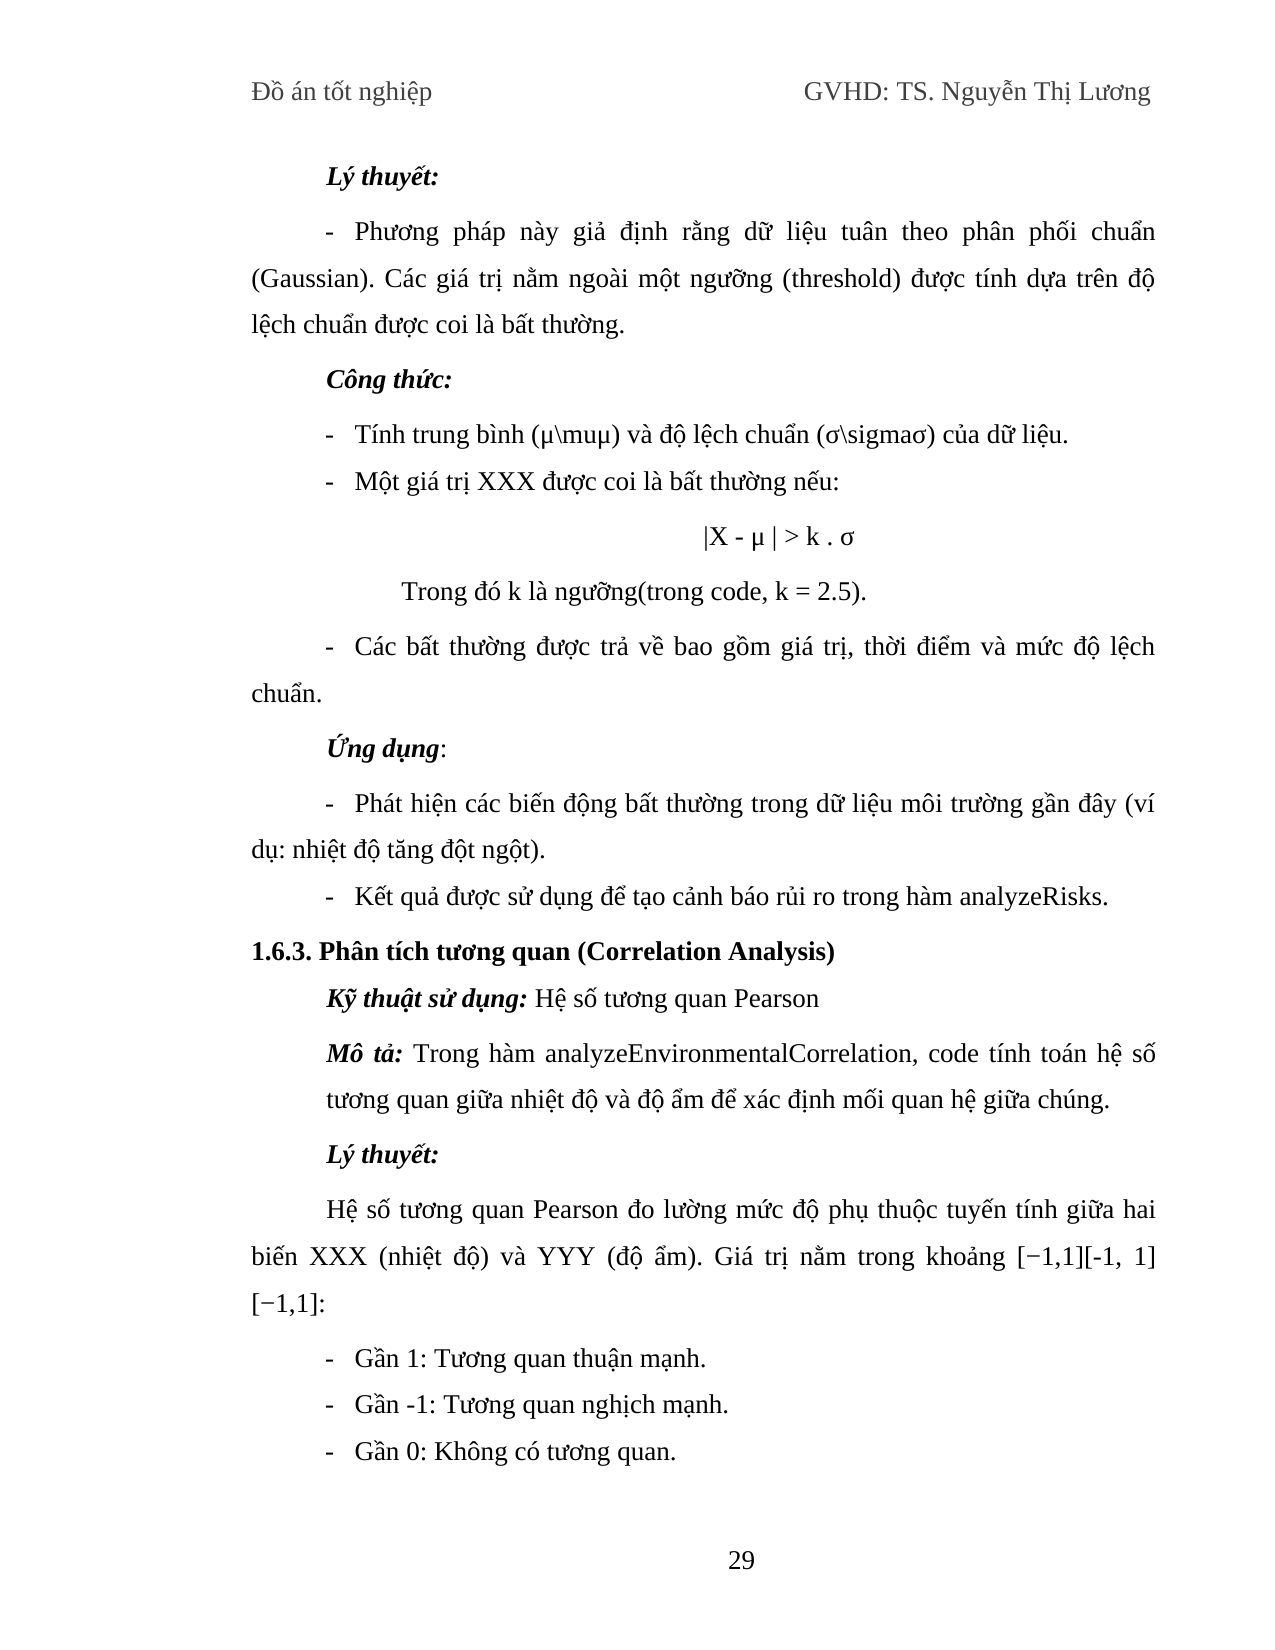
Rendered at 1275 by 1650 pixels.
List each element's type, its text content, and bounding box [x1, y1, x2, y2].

list Phát hiện các biến động bất thường trong dữ liệu môi trường gần đây (ví dụ: nhiệt độ tăng đột ngột). [251, 787, 1157, 865]
list Một giá trị XXX được coi là bất thường nếu: [251, 465, 1157, 496]
list Gần 0: Không có tương quan. [251, 1435, 1157, 1466]
list Tính trung bình (μ\muμ) và độ lệch chuẩn (σ\sigmaσ) của dữ liệu. [251, 419, 1157, 450]
text Công thức: [251, 364, 1157, 395]
text Mô tả: Trong hàm analyzeEnvironmentalCorrelation, code tính toán hệ số tương quan giữa nhiệt độ và độ ẩm để xác định mối quan hệ giữa chúng. [326, 1037, 1157, 1115]
list Gần -1: Tương quan nghịch mạnh. [251, 1389, 1157, 1420]
text Hệ số tương quan Pearson đo lường mức độ phụ thuộc tuyến tính giữa hai biến XXX (nhiệt độ) và YYY (độ ẩm). Giá trị nằm trong khoảng [−1,1][-1, 1][−1,1]: [251, 1194, 1157, 1318]
text Lý thuyết: [326, 1139, 1157, 1170]
list Gần 1: Tương quan thuận mạnh. [251, 1342, 1157, 1373]
text Kỹ thuật sử dụng: Hệ số tương quan Pearson [326, 982, 1157, 1013]
text Ứng dụng: [326, 732, 1157, 763]
subtitle 1.6.3. Phân tích tương quan (Correlation Analysis) [251, 935, 1157, 966]
list Các bất thường được trả về bao gồm giá trị, thời điểm và mức độ lệch chuẩn. [251, 630, 1157, 708]
text |X - μ | > k . σ [326, 520, 1157, 551]
text Trong đó k là ngưỡng(trong code, k = 2.5). [326, 575, 1157, 606]
list Phương pháp này giả định rằng dữ liệu tuân theo phân phối chuẩn (Gaussian). Các giá trị nằm ngoài một ngưỡng (threshold) được tính dựa trên độ lệch chuẩn được coi là bất thường. [251, 215, 1157, 340]
list Kết quả được sử dụng để tạo cảnh báo rủi ro trong hàm analyzeRisks. [251, 880, 1157, 911]
text Lý thuyết: [326, 160, 1157, 191]
